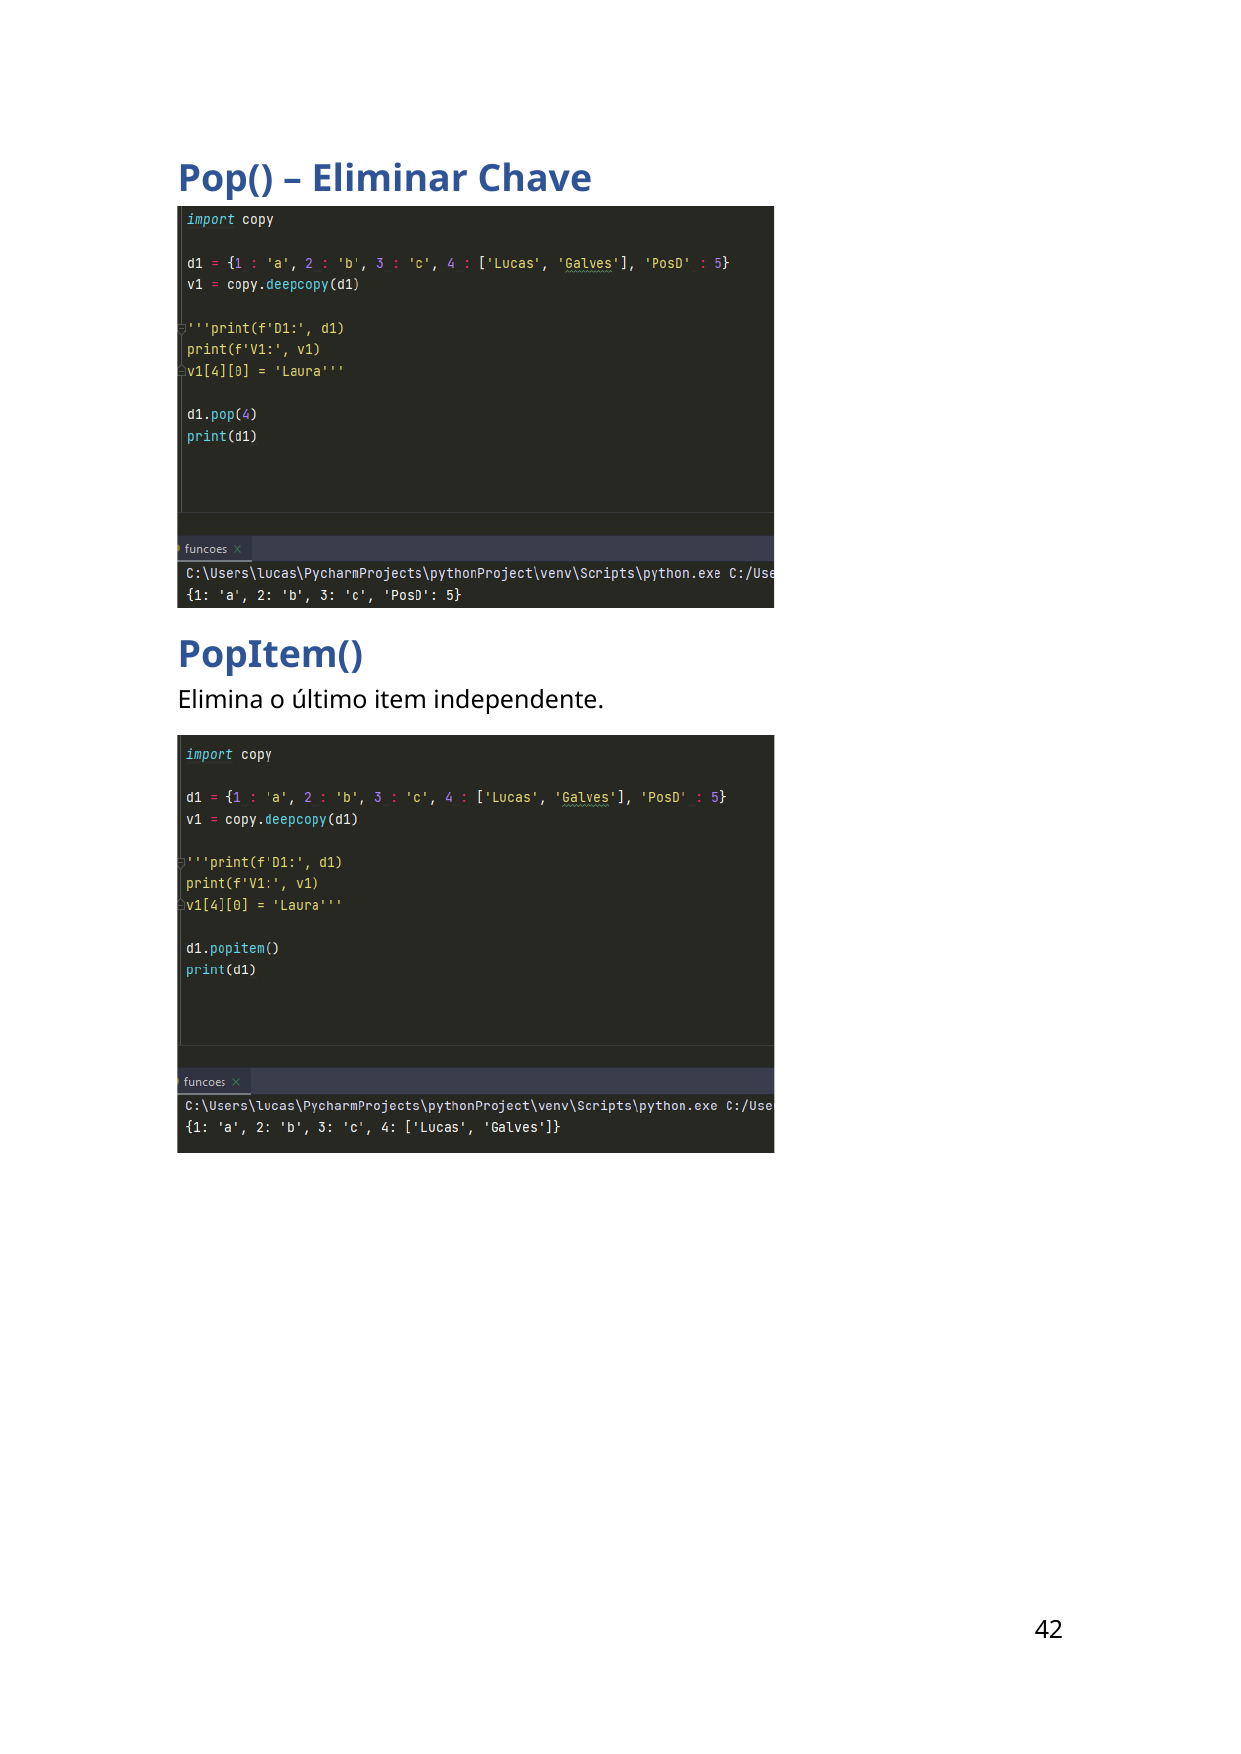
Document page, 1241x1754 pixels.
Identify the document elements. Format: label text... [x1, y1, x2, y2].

subtitle PopItem() [177, 627, 1063, 678]
picture [177, 735, 775, 1153]
text Elimina o último item independente. [177, 682, 1063, 716]
picture [177, 206, 775, 608]
subtitle Pop() – Eliminar Chave [177, 152, 1063, 203]
